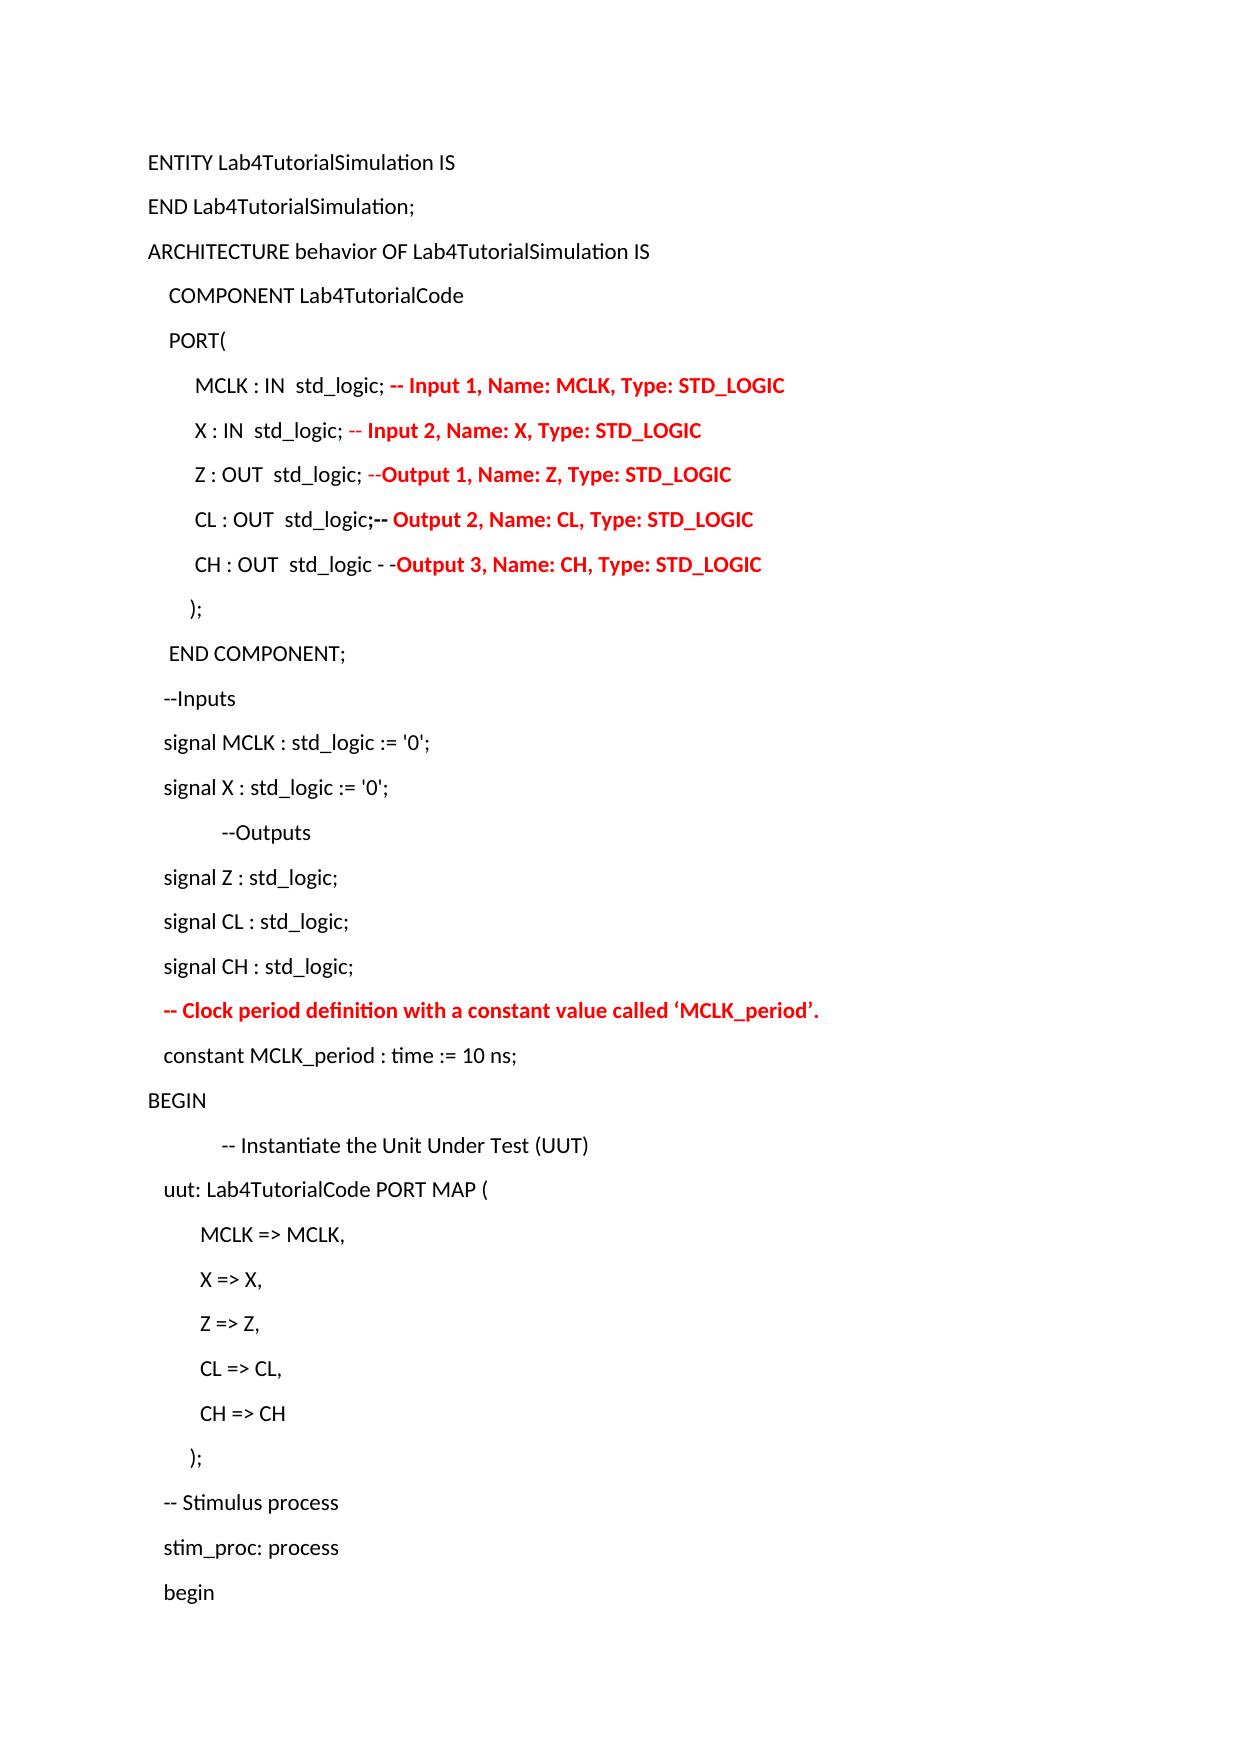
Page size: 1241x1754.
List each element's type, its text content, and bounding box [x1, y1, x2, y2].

text signal MCLK : std_logic := '0'; [148, 728, 1093, 757]
text PORT( [148, 326, 1093, 354]
text constant MCLK_period : time := 10 ns; [148, 1041, 1093, 1069]
text X => X, [148, 1265, 1093, 1293]
text -- Stimulus process [148, 1488, 1093, 1516]
text ENTITY Lab4TutorialSimulation IS [148, 148, 1093, 176]
text signal CH : std_logic; [148, 952, 1093, 980]
text BEGIN [148, 1086, 1093, 1114]
text MCLK => MCLK, [148, 1220, 1093, 1248]
text ARCHITECTURE behavior OF Lab4TutorialSimulation IS [148, 237, 1093, 265]
text -- Instantiate the Unit Under Test (UUT) [148, 1131, 1093, 1159]
text --Outputs [148, 818, 1093, 846]
text ); [148, 1443, 1093, 1472]
text Z : OUT std_logic; --Output 1, Name: Z, Type: STD_LOGIC [148, 460, 1093, 488]
text begin [148, 1578, 1093, 1606]
text uut: Lab4TutorialCode PORT MAP ( [148, 1175, 1093, 1203]
text --Inputs [148, 684, 1093, 712]
text CH => CH [148, 1399, 1093, 1427]
text MCLK : IN std_logic; -- Input 1, Name: MCLK, Type: STD_LOGIC [148, 371, 1093, 399]
text X : IN std_logic; -- Input 2, Name: X, Type: STD_LOGIC [148, 416, 1093, 444]
text CL => CL, [148, 1354, 1093, 1382]
text END Lab4TutorialSimulation; [148, 192, 1093, 220]
text stim_proc: process [148, 1533, 1093, 1561]
text signal Z : std_logic; [148, 863, 1093, 891]
text END COMPONENT; [148, 639, 1093, 667]
text Z => Z, [148, 1309, 1093, 1337]
text COMPONENT Lab4TutorialCode [148, 282, 1093, 310]
text CH : OUT std_logic - -Output 3, Name: CH, Type: STD_LOGIC [148, 550, 1093, 578]
text signal CL : std_logic; [148, 907, 1093, 935]
text -- Clock period definition with a constant value called ‘MCLK_period’. [148, 997, 1093, 1025]
text CL : OUT std_logic;-- Output 2, Name: CL, Type: STD_LOGIC [148, 505, 1093, 533]
text ); [148, 594, 1093, 622]
text signal X : std_logic := '0'; [148, 773, 1093, 801]
